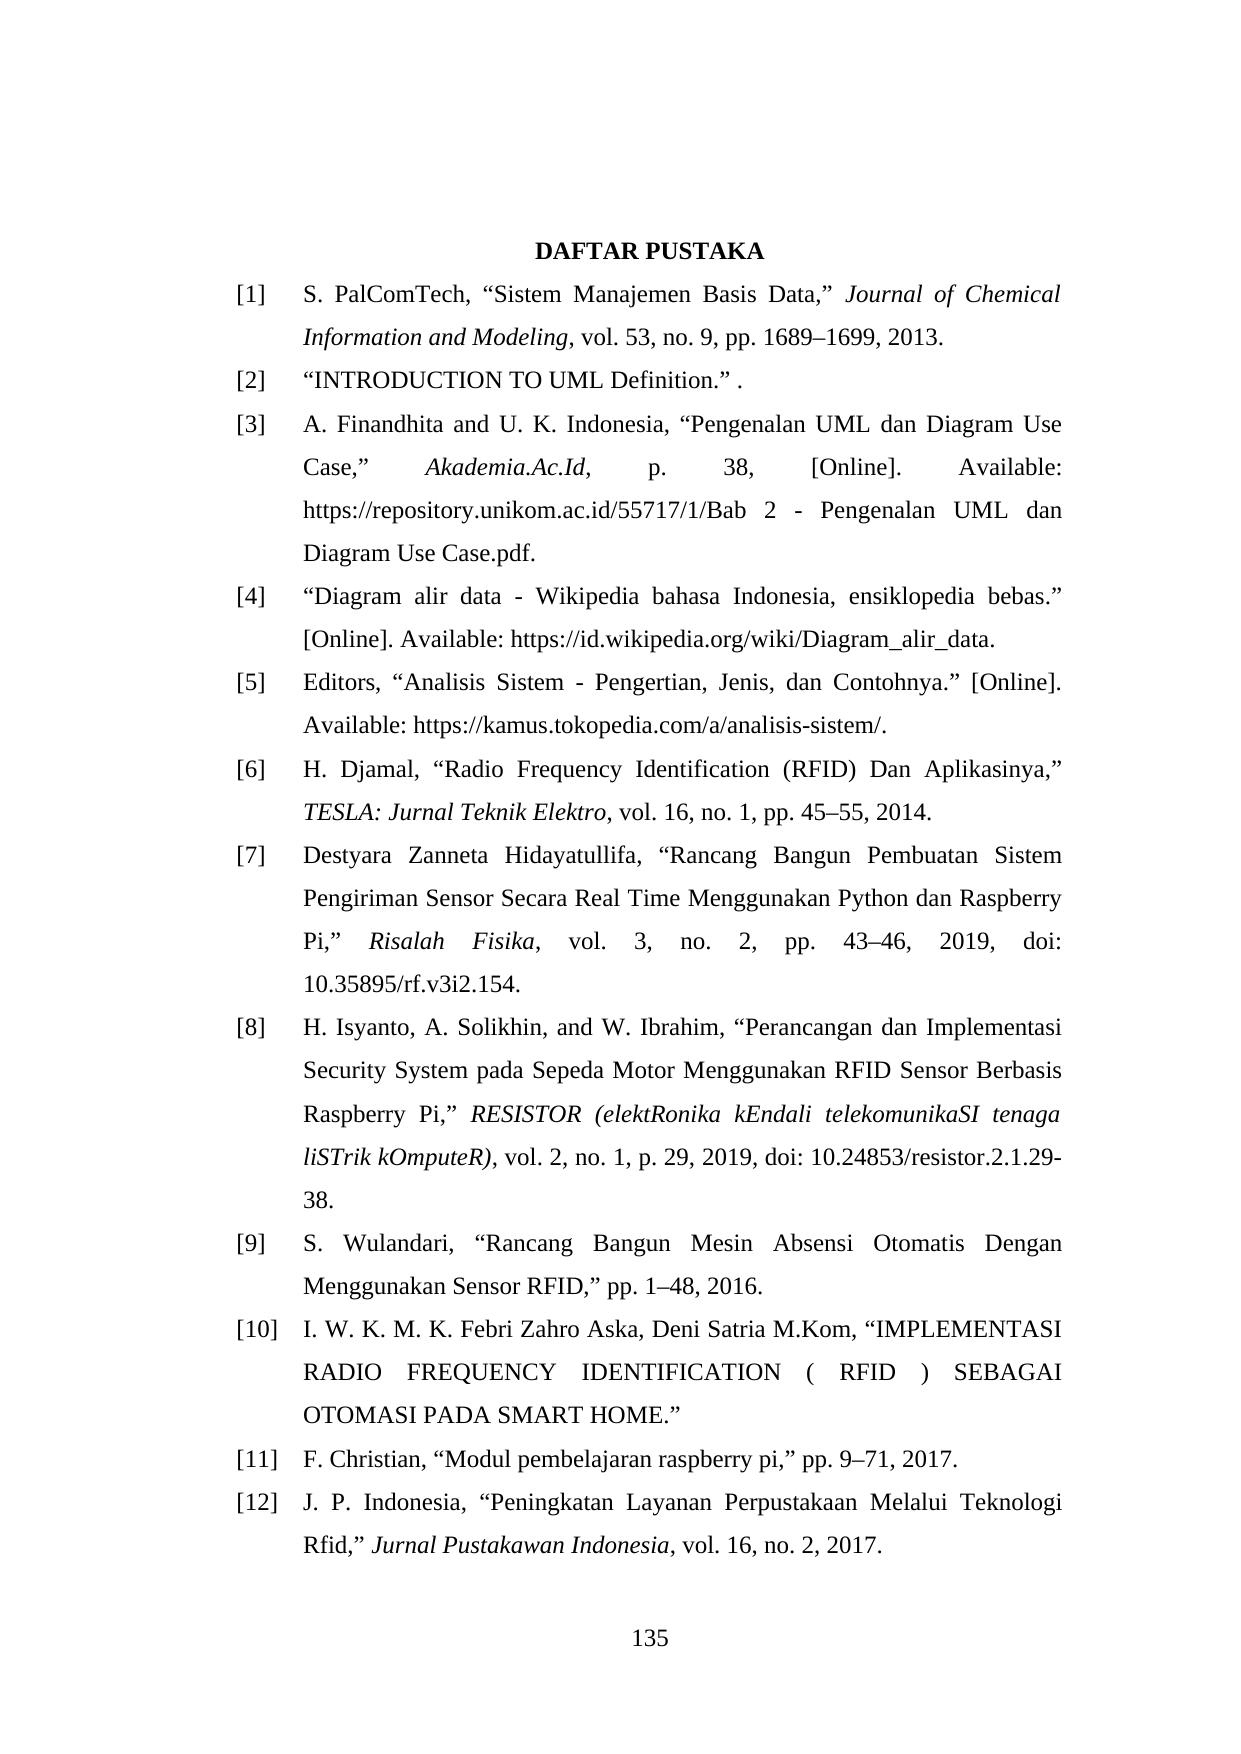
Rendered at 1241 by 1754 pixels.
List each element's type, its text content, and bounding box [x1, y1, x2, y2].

text [4] “Diagram alir data - Wikipedia bahasa Indonesia, ensiklopedia bebas.” [Online]. Available: https://id.wikipedia.org/wiki/Diagram_alir_data. [236, 581, 1063, 653]
subtitle DAFTAR PUSTAKA [236, 236, 1063, 265]
text [8] H. Isyanto, A. Solikhin, and W. Ibrahim, “Perancangan dan Implementasi Security System pada Sepeda Motor Menggunakan RFID Sensor Berbasis Raspberry Pi,” RESISTOR (elektRonika kEndali telekomunikaSI tenaga liSTrik kOmputeR), vol. 2, no. 1, p. 29, 2019, doi: 10.24853/resistor.2.1.29-38. [236, 1012, 1063, 1214]
text [12] J. P. Indonesia, “Peningkatan Layanan Perpustakaan Melalui Teknologi Rfid,” Jurnal Pustakawan Indonesia, vol. 16, no. 2, 2017. [236, 1487, 1063, 1559]
text [1] S. PalComTech, “Sistem Manajemen Basis Data,” Journal of Chemical Information and Modeling, vol. 53, no. 9, pp. 1689–1699, 2013. [236, 279, 1063, 351]
text [3] A. Finandhita and U. K. Indonesia, “Pengenalan UML dan Diagram Use Case,” Akademia.Ac.Id, p. 38, [Online]. Available: https://repository.unikom.ac.id/55717/1/Bab 2 - Pengenalan UML dan Diagram Use Case.pdf. [236, 409, 1063, 567]
text [9] S. Wulandari, “Rancang Bangun Mesin Absensi Otomatis Dengan Menggunakan Sensor RFID,” pp. 1–48, 2016. [236, 1228, 1063, 1300]
text [2] “INTRODUCTION TO UML Definition.” . [236, 366, 1063, 394]
text [5] Editors, “Analisis Sistem - Pengertian, Jenis, dan Contohnya.” [Online]. Available: https://kamus.tokopedia.com/a/analisis-sistem/. [236, 667, 1063, 739]
text [7] Destyara Zanneta Hidayatullifa, “Rancang Bangun Pembuatan Sistem Pengiriman Sensor Secara Real Time Menggunakan Python dan Raspberry Pi,” Risalah Fisika, vol. 3, no. 2, pp. 43–46, 2019, doi: 10.35895/rf.v3i2.154. [236, 840, 1063, 998]
text [11] F. Christian, “Modul pembelajaran raspberry pi,” pp. 9–71, 2017. [236, 1444, 1063, 1472]
text [10] I. W. K. M. K. Febri Zahro Aska, Deni Satria M.Kom, “IMPLEMENTASI RADIO FREQUENCY IDENTIFICATION ( RFID ) SEBAGAI OTOMASI PADA SMART HOME.” [236, 1314, 1063, 1429]
text [6] H. Djamal, “Radio Frequency Identification (RFID) Dan Aplikasinya,” TESLA: Jurnal Teknik Elektro, vol. 16, no. 1, pp. 45–55, 2014. [236, 754, 1063, 826]
